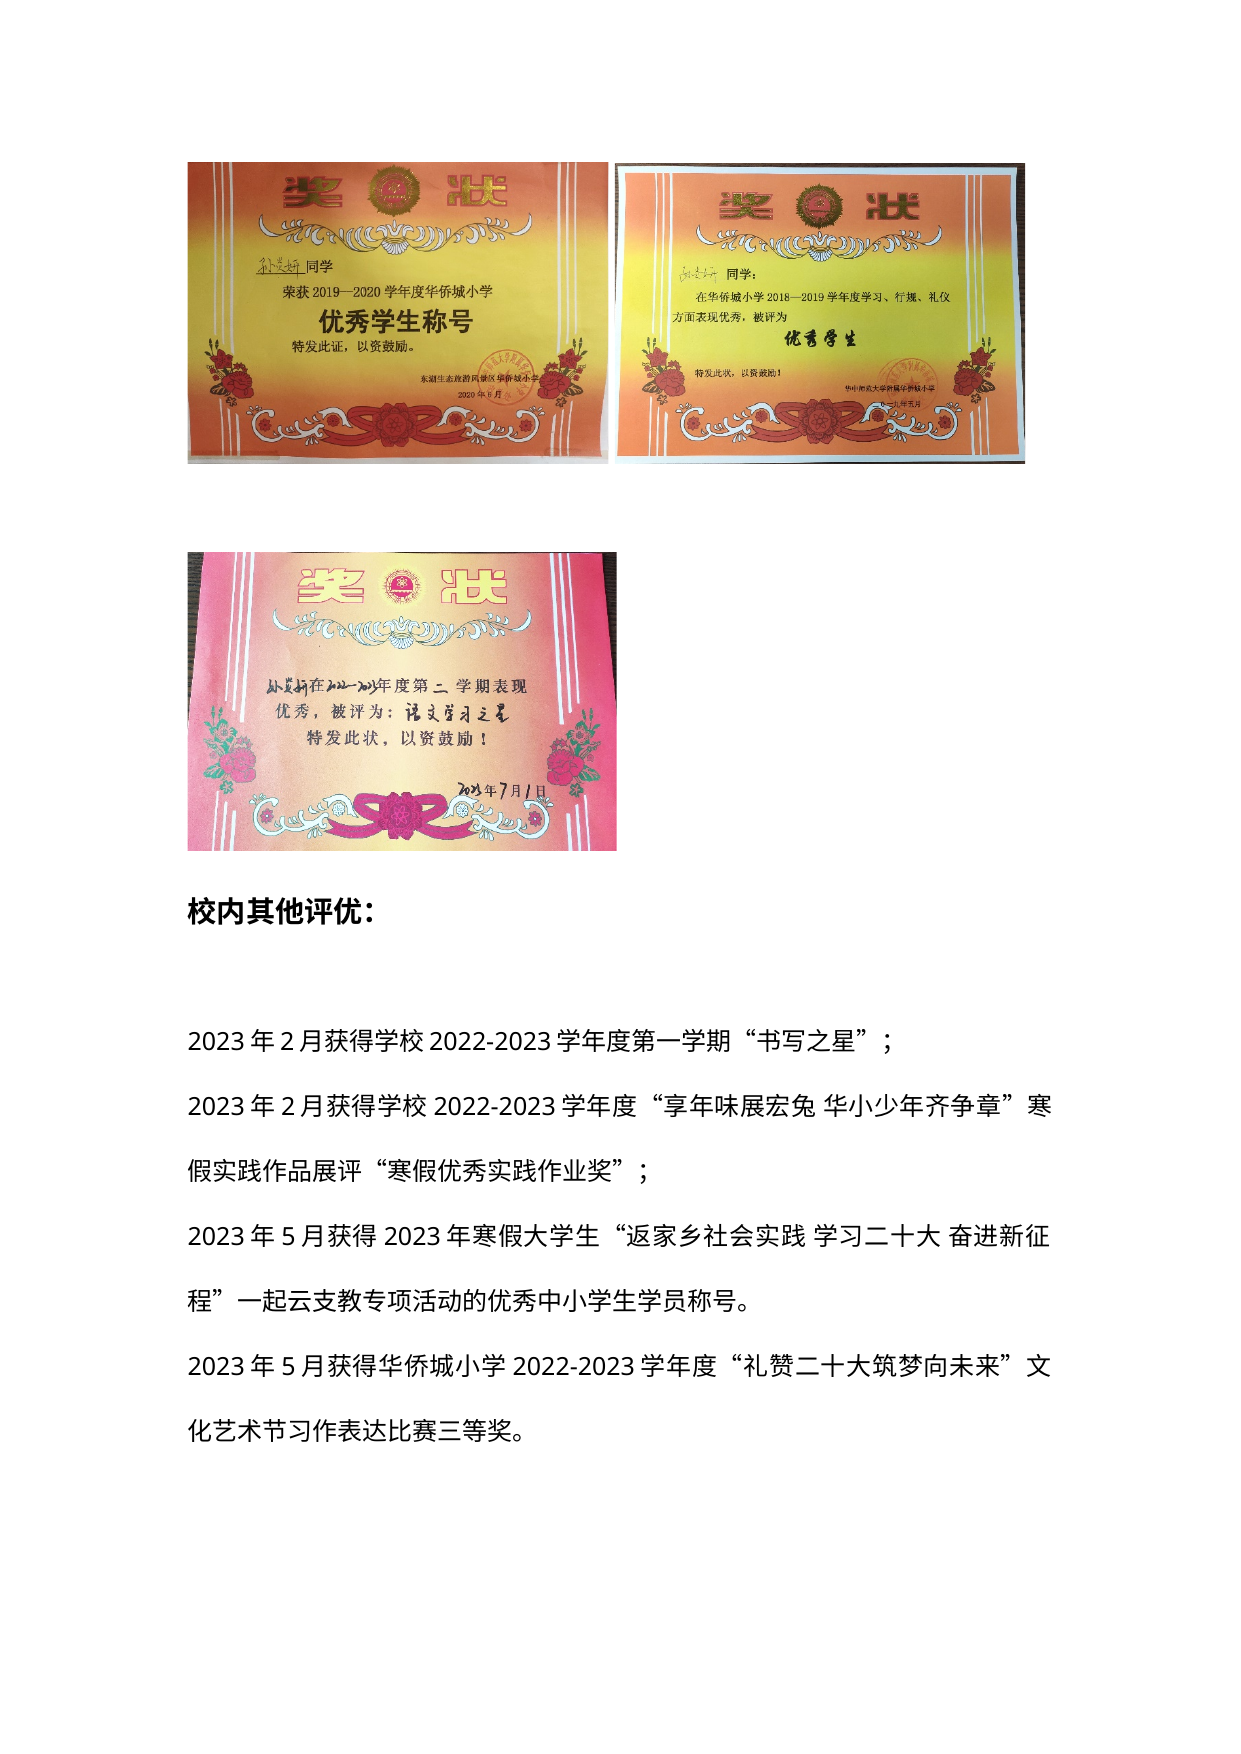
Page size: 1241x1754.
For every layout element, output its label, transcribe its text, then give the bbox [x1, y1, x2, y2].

picture [187, 552, 617, 851]
text 2023年5月获得华侨城小学2022-2023学年度“礼赞二十大筑梦向未来”文化艺术节习作表达比赛三等奖。 [187, 1332, 1053, 1462]
picture [614, 163, 1026, 464]
text 校内其他评优： [187, 877, 1053, 942]
picture [187, 162, 609, 464]
text 2023年2月获得学校2022-2023学年度第一学期“书写之星”； [187, 1007, 1053, 1072]
text 2023年2月获得学校2022-2023学年度“享年味展宏兔 华小少年齐争章”寒假实践作品展评“寒假优秀实践作业奖”； [187, 1072, 1053, 1202]
text 2023年5月获得2023年寒假大学生“返家乡社会实践 学习二十大 奋进新征程”一起云支教专项活动的优秀中小学生学员称号。 [187, 1202, 1053, 1332]
